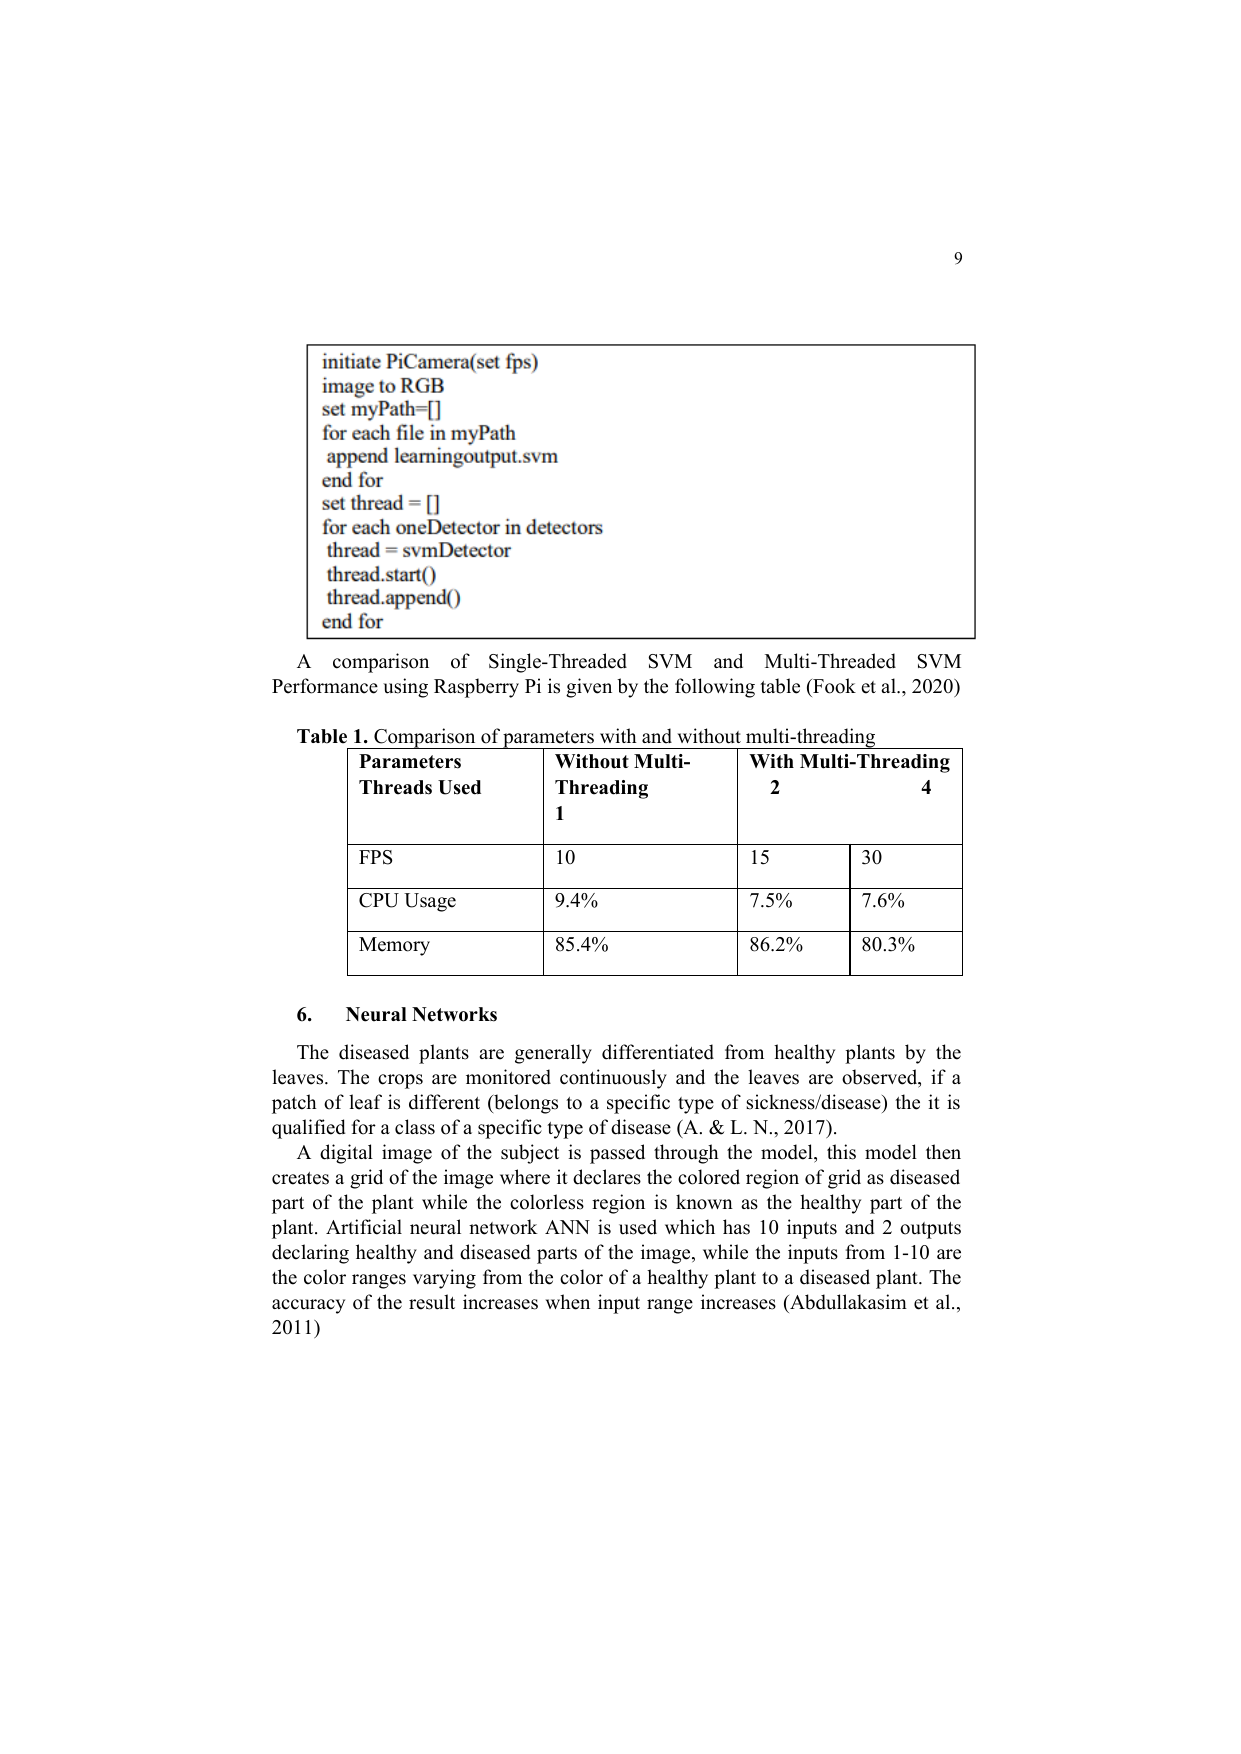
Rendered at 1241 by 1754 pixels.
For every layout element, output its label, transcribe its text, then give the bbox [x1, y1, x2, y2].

table_cell 85.4% [544, 932, 737, 975]
table_cell 30 [851, 845, 962, 887]
text A comparison of Single-Threaded SVM and Multi-Threaded SVM Performance using Raspberry Pi is given by the following table (Fook et al., 2020) [272, 648, 963, 698]
text The diseased plants are generally differentiated from healthy plants by the leaves. The crops are monitored continuously and the leaves are observed, if a patch of leaf is different (belongs to a specific type of sickness/disease) the it is qualified for a class of a specific type of disease (A. & L. N., 2017). [272, 1039, 963, 1139]
subtitle 6. Neural Networks [272, 1001, 963, 1026]
table_cell 10 [544, 845, 737, 887]
text A digital image of the subject is passed through the model, this model then creates a grid of the image where it declares the colored region of grid as diseased part of the plant while the colorless region is known as the healthy part of the plant. Artificial neural network ANN is used which has 10 inputs and 2 outputs declaring healthy and diseased parts of the image, while the inputs from 1-10 are the color ranges varying from the color of a healthy plant to a diseased plant. The accuracy of the result increases when input range increases (Abdullakasim et al., 2011) [272, 1139, 963, 1339]
table_header Parameters Threads Used [348, 749, 543, 843]
table_cell CPU Usage [348, 889, 543, 931]
table_cell 9.4% [544, 889, 737, 931]
table_cell FPS [348, 845, 543, 887]
table_header Without Multi-Threading 1 [544, 749, 737, 843]
text Table 1. Comparison of parameters with and without multi-threading [272, 723, 963, 748]
table_cell 7.6% [851, 889, 962, 931]
table_cell 7.5% [738, 889, 849, 931]
table_header With Multi-Threading 2 4 [738, 749, 962, 843]
table_cell Memory [348, 932, 543, 975]
table_cell 80.3% [851, 932, 962, 975]
table_cell 86.2% [738, 932, 849, 975]
table_cell 15 [738, 845, 849, 887]
picture [296, 335, 988, 648]
